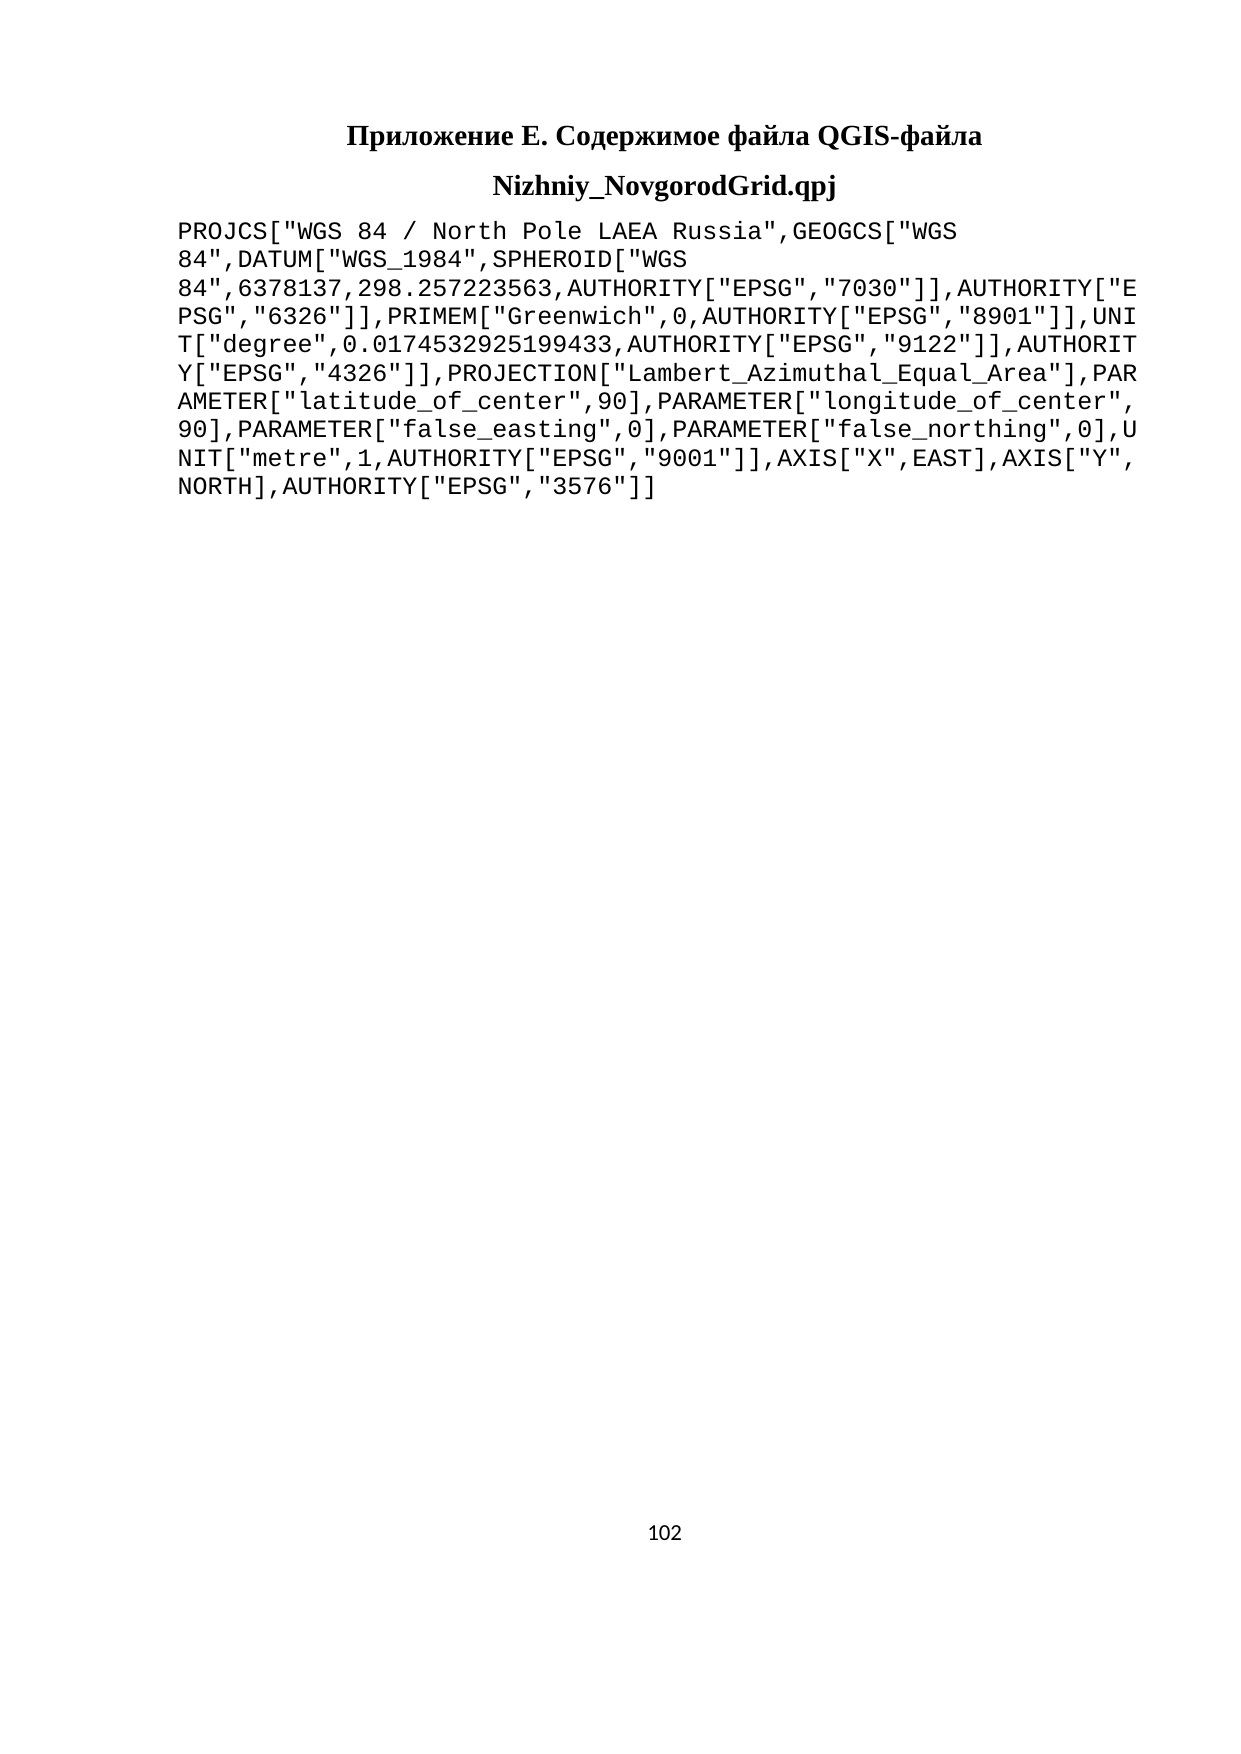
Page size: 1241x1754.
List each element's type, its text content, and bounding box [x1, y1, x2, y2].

text PROJCS["WGS 84 / North Pole LAEA Russia",GEOGCS["WGS 84",DATUM["WGS_1984",SPHEROID["WGS 84",6378137,298.257223563,AUTHORITY["EPSG","7030"]],AUTHORITY["EPSG","6326"]],PRIMEM["Greenwich",0,AUTHORITY["EPSG","8901"]],UNIT["degree",0.0174532925199433,AUTHORITY["EPSG","9122"]],AUTHORITY["EPSG","4326"]],PROJECTION["Lambert_Azimuthal_Equal_Area"],PARAMETER["latitude_of_center",90],PARAMETER["longitude_of_center",90],PARAMETER["false_easting",0],PARAMETER["false_northing",0],UNIT["metre",1,AUTHORITY["EPSG","9001"]],AXIS["X",EAST],AXIS["Y",NORTH],AUTHORITY["EPSG","3576"]] [177, 219, 1152, 502]
text Приложение Е. Содержимое файла QGIS-файла Nizhniy_NovgorodGrid.qpj [177, 118, 1152, 202]
